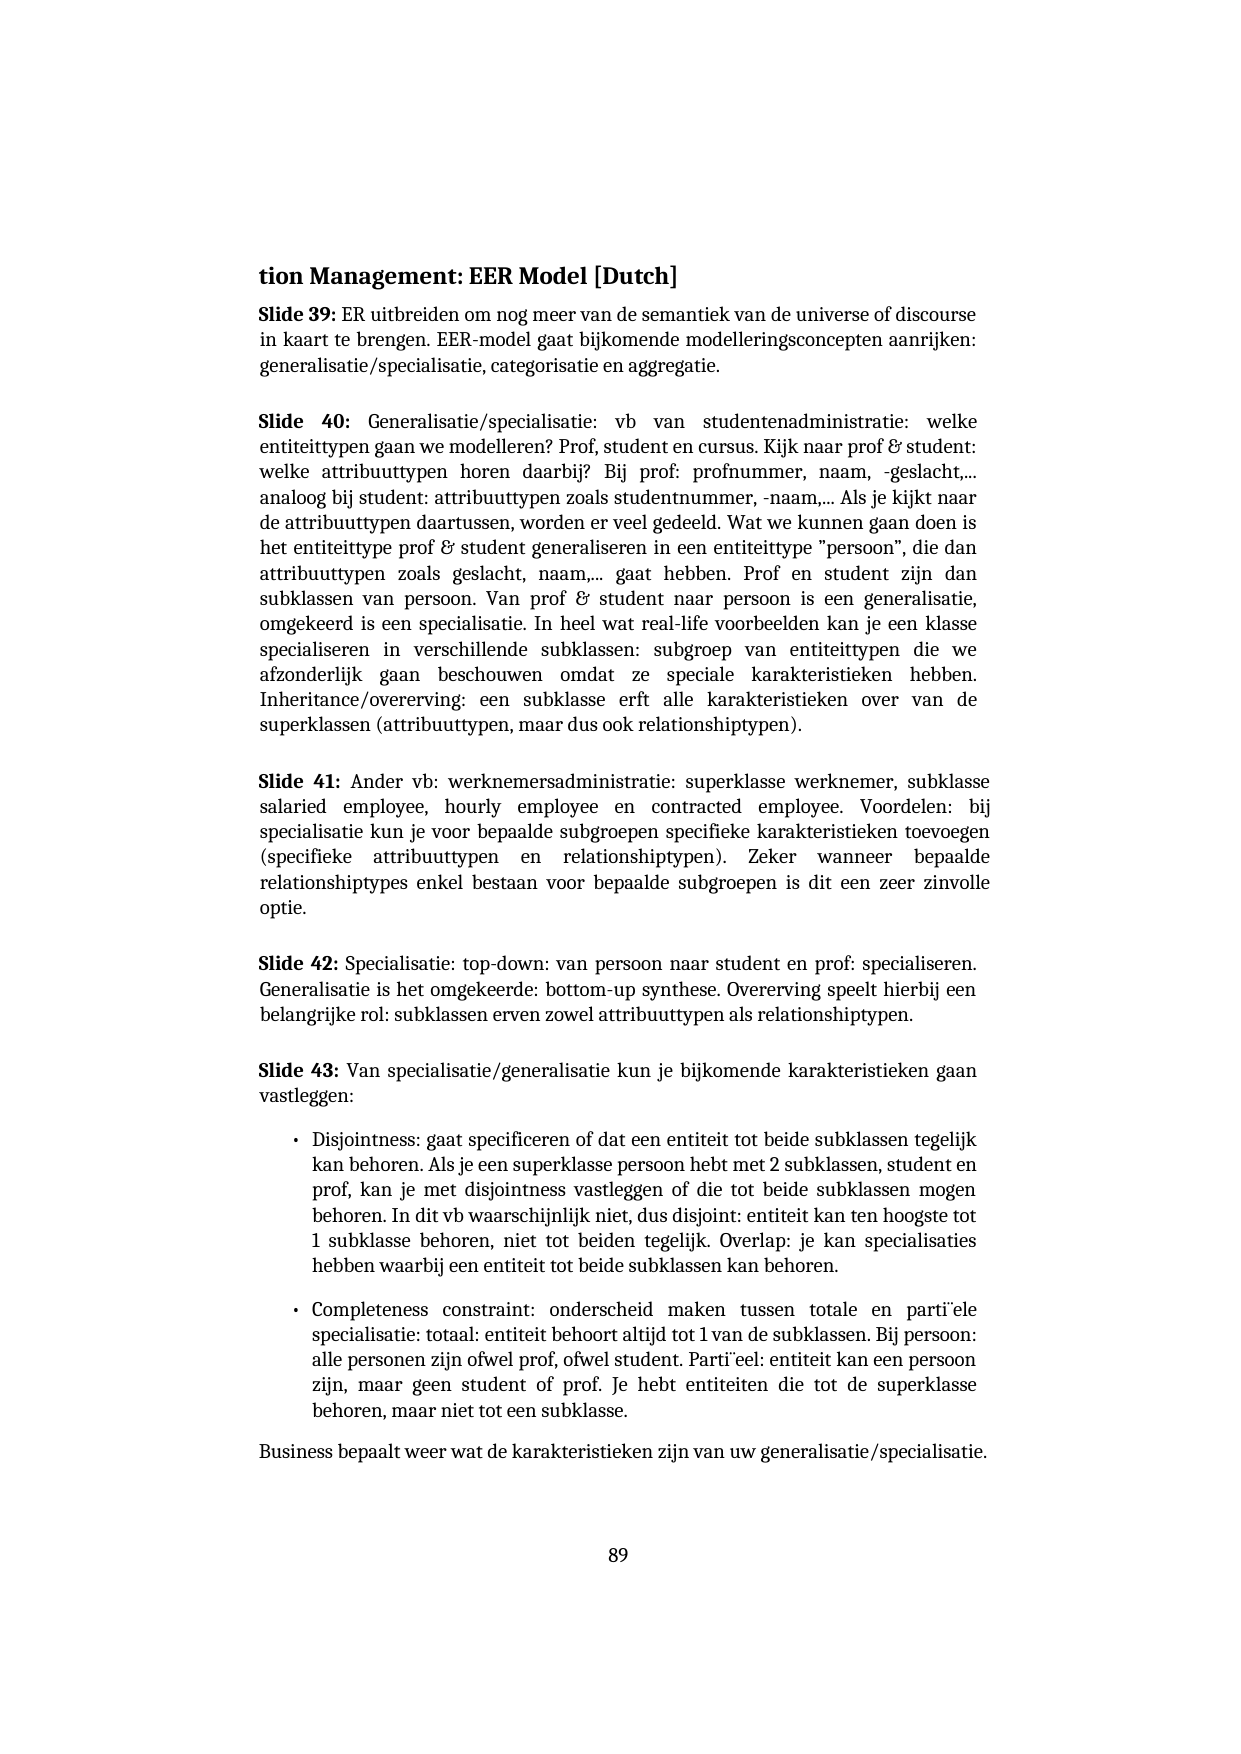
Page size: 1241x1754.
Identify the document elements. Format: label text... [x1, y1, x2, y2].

text Slide 43: Van specialisatie/generalisatie kun je bijkomende karakteristieken gaan vastleggen: [258, 1059, 978, 1108]
list Disjointness: gaat specificeren of dat een entiteit tot beide subklassen tegelijk kan behoren. Als je een superklasse persoon hebt met 2 subklassen, student en prof, kan je met disjointness vastleggen of die tot beide subklassen mogen behoren. In dit vb waarschijnlijk niet, dus disjoint: entiteit kan ten hoogste tot 1 subklasse behoren, niet tot beiden tegelijk. Overlap: je kan specialisaties hebben waarbij een entiteit tot beide subklassen kan behoren. [291, 1127, 978, 1278]
text Slide 41: Ander vb: werknemersadministratie: superklasse werknemer, subklasse salaried employee, hourly employee en contracted employee. Voordelen: bij specialisatie kun je voor bepaalde subgroepen specifieke karakteristieken toevoegen (specifieke attribuuttypen en relationshiptypen). Zeker wanneer bepaalde relationshiptypes enkel bestaan voor bepaalde subgroepen is dit een zeer zinvolle optie. [258, 769, 991, 920]
subtitle tion Management: EER Model [Dutch] [258, 262, 1024, 291]
text Slide 39: ER uitbreiden om nog meer van de semantiek van de universe of discourse in kaart te brengen. EER-model gaat bijkomende modelleringsconcepten aanrijken: generalisatie/specialisatie, categorisatie en aggregatie. [258, 303, 978, 377]
text Slide 42: Specialisatie: top-down: van persoon naar student en prof: specialiseren. Generalisatie is het omgekeerde: bottom-up synthese. Overerving speelt hierbij een belangrijke rol: subklassen erven zowel attribuuttypen als relationshiptypen. [258, 952, 978, 1027]
text Slide 40: Generalisatie/specialisatie: vb van studentenadministratie: welke entiteittypen gaan we modelleren? Prof, student en cursus. Kijk naar prof & student: welke attribuuttypen horen daarbij? Bij prof: profnummer, naam, -geslacht,... analoog bij student: attribuuttypen zoals studentnummer, -naam,... Als je kijkt naar de attribuuttypen daartussen, worden er veel gedeeld. Wat we kunnen gaan doen is het entiteittype prof & student generaliseren in een entiteittype ”persoon”, die dan attribuuttypen zoals geslacht, naam,... gaat hebben. Prof en student zijn dan subklassen van persoon. Van prof & student naar persoon is een generalisatie, omgekeerd is een specialisatie. In heel wat real-life voorbeelden kan je een klasse specialiseren in verschillende subklassen: subgroep van entiteittypen die we afzonderlijk gaan beschouwen omdat ze speciale karakteristieken hebben. Inheritance/overerving: een subklasse erft alle karakteristieken over van de superklassen (attribuuttypen, maar dus ook relationshiptypen). [258, 409, 978, 737]
text Business bepaalt weer wat de karakteristieken zijn van uw generalisatie/specialisatie. [258, 1439, 1185, 1463]
list Completeness constraint: onderscheid maken tussen totale en parti¨ele specialisatie: totaal: entiteit behoort altijd tot 1 van de subklassen. Bij persoon: alle personen zijn ofwel prof, ofwel student. Parti¨eel: entiteit kan een persoon zijn, maar geen student of prof. Je hebt entiteiten die tot de superklasse behoren, maar niet tot een subklasse. [291, 1297, 978, 1422]
